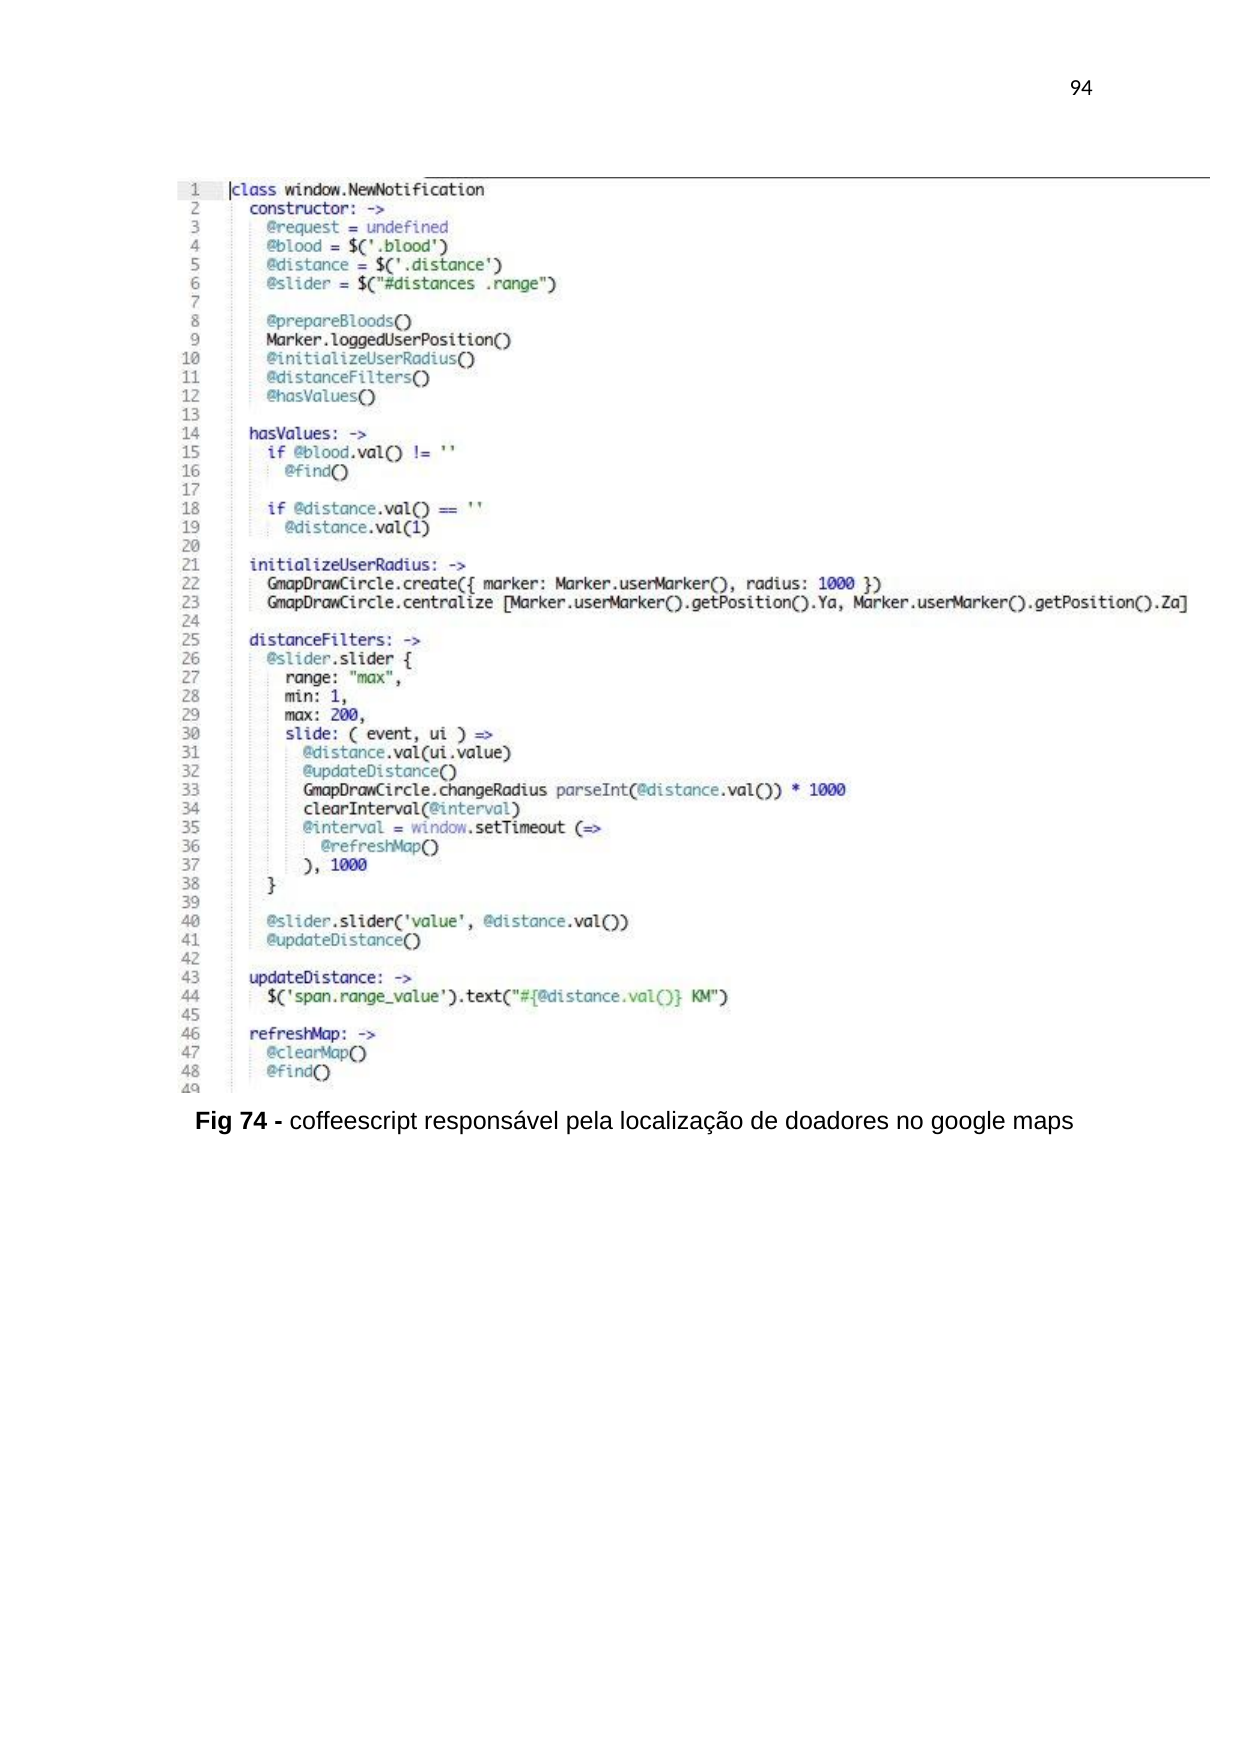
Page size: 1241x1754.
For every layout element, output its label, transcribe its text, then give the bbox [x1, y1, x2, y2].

picture [177, 177, 1210, 1093]
text Fig 74 - coffeescript responsável pela localização de doadores no google maps [177, 1106, 1092, 1135]
